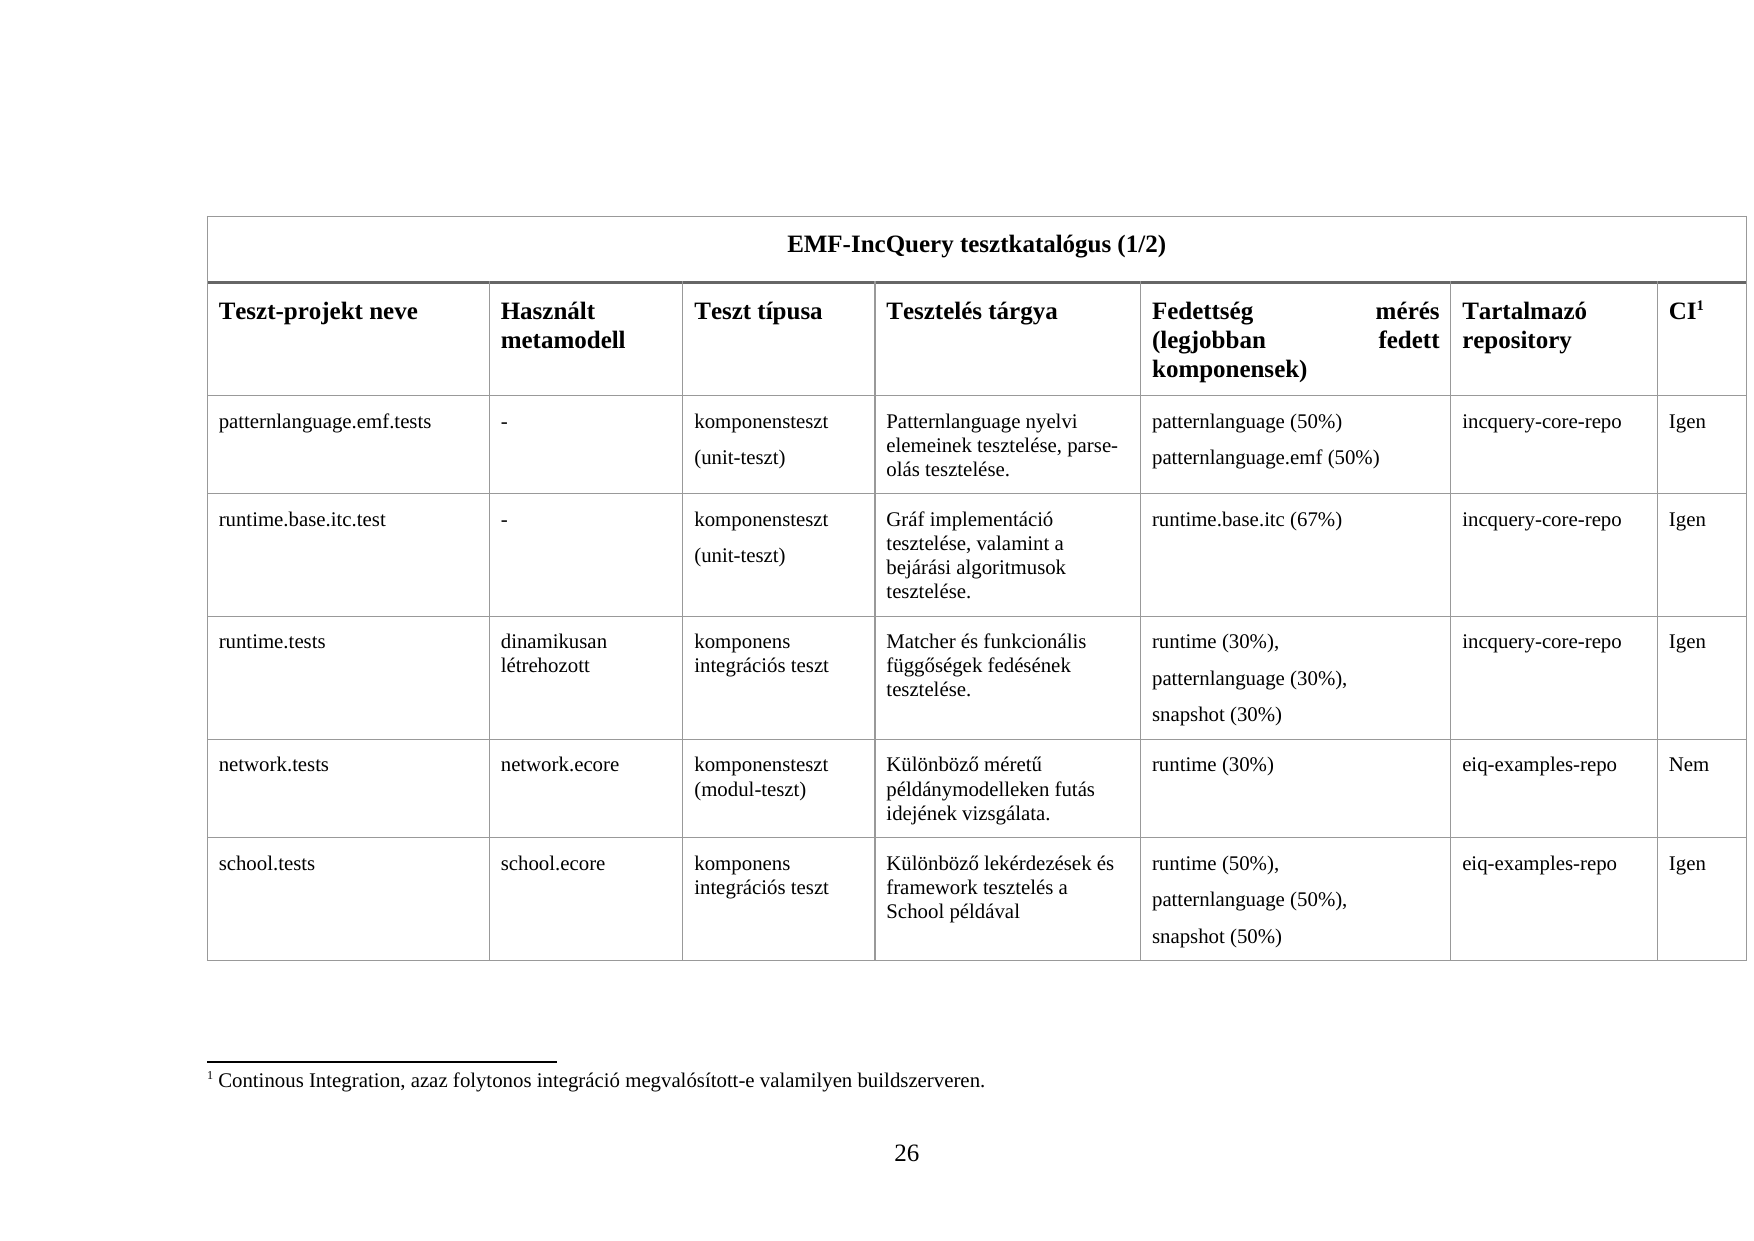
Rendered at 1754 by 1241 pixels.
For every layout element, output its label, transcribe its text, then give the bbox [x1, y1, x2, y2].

table_cell incquery-core-repo [1451, 617, 1657, 739]
table_cell Matcher és funkcionális függőségek fedésének tesztelése. [876, 617, 1140, 739]
table_cell - [490, 396, 682, 493]
table_cell patternlanguage (50%) patternlanguage.emf (50%) [1141, 396, 1450, 493]
table_cell incquery-core-repo [1451, 494, 1657, 616]
table_cell Igen [1658, 494, 1746, 616]
table_cell Igen [1658, 617, 1746, 739]
table_cell dinamikusan létrehozott [490, 617, 682, 739]
table_cell Teszt típusa [683, 284, 874, 395]
table_cell - [490, 494, 682, 616]
table_cell runtime (50%), patternlanguage (50%), snapshot (50%) [1141, 838, 1450, 960]
table_cell Gráf implementáció tesztelése, valamint a bejárási algoritmusok tesztelése. [876, 494, 1140, 616]
table_cell komponens integrációs teszt [683, 838, 874, 960]
table_cell eiq-examples-repo [1451, 838, 1657, 960]
table_cell eiq-examples-repo [1451, 740, 1657, 837]
table_cell runtime (30%), patternlanguage (30%), snapshot (30%) [1141, 617, 1450, 739]
table_cell komponensteszt (unit-teszt) [683, 396, 874, 493]
table_cell school.ecore [490, 838, 682, 960]
table_cell Patternlanguage nyelvi elemeinek tesztelése, parse-olás tesztelése. [876, 396, 1140, 493]
table_cell school.tests [208, 838, 489, 960]
table_cell network.tests [208, 740, 489, 837]
table_cell komponens integrációs teszt [683, 617, 874, 739]
table_cell runtime.base.itc.test [208, 494, 489, 616]
table_cell Nem [1658, 740, 1746, 837]
table_cell Teszt-projekt neve [208, 284, 489, 395]
table_cell Tesztelés tárgya [876, 284, 1140, 395]
table_cell Különböző lekérdezések és framework tesztelés a School példával [876, 838, 1140, 960]
table_cell komponensteszt (modul-teszt) [683, 740, 874, 837]
table_cell CI [1658, 284, 1746, 395]
table_cell patternlanguage.emf.tests [208, 396, 489, 493]
table_cell Fedettség mérés (legjobban fedett komponensek) [1141, 284, 1450, 395]
table_cell komponensteszt (unit-teszt) [683, 494, 874, 616]
table_cell Használt metamodell [490, 284, 682, 395]
table_cell Igen [1658, 838, 1746, 960]
table_cell runtime (30%) [1141, 740, 1450, 837]
table_cell Igen [1658, 396, 1746, 493]
table_cell incquery-core-repo [1451, 396, 1657, 493]
table_cell Különböző méretű példánymodelleken futás idejének vizsgálata. [876, 740, 1140, 837]
table_cell runtime.base.itc (67%) [1141, 494, 1450, 616]
table_cell Tartalmazó repository [1451, 284, 1657, 395]
table_header EMF-IncQuery tesztkatalógus (1/2) [208, 217, 1746, 281]
table_cell network.ecore [490, 740, 682, 837]
table_cell runtime.tests [208, 617, 489, 739]
